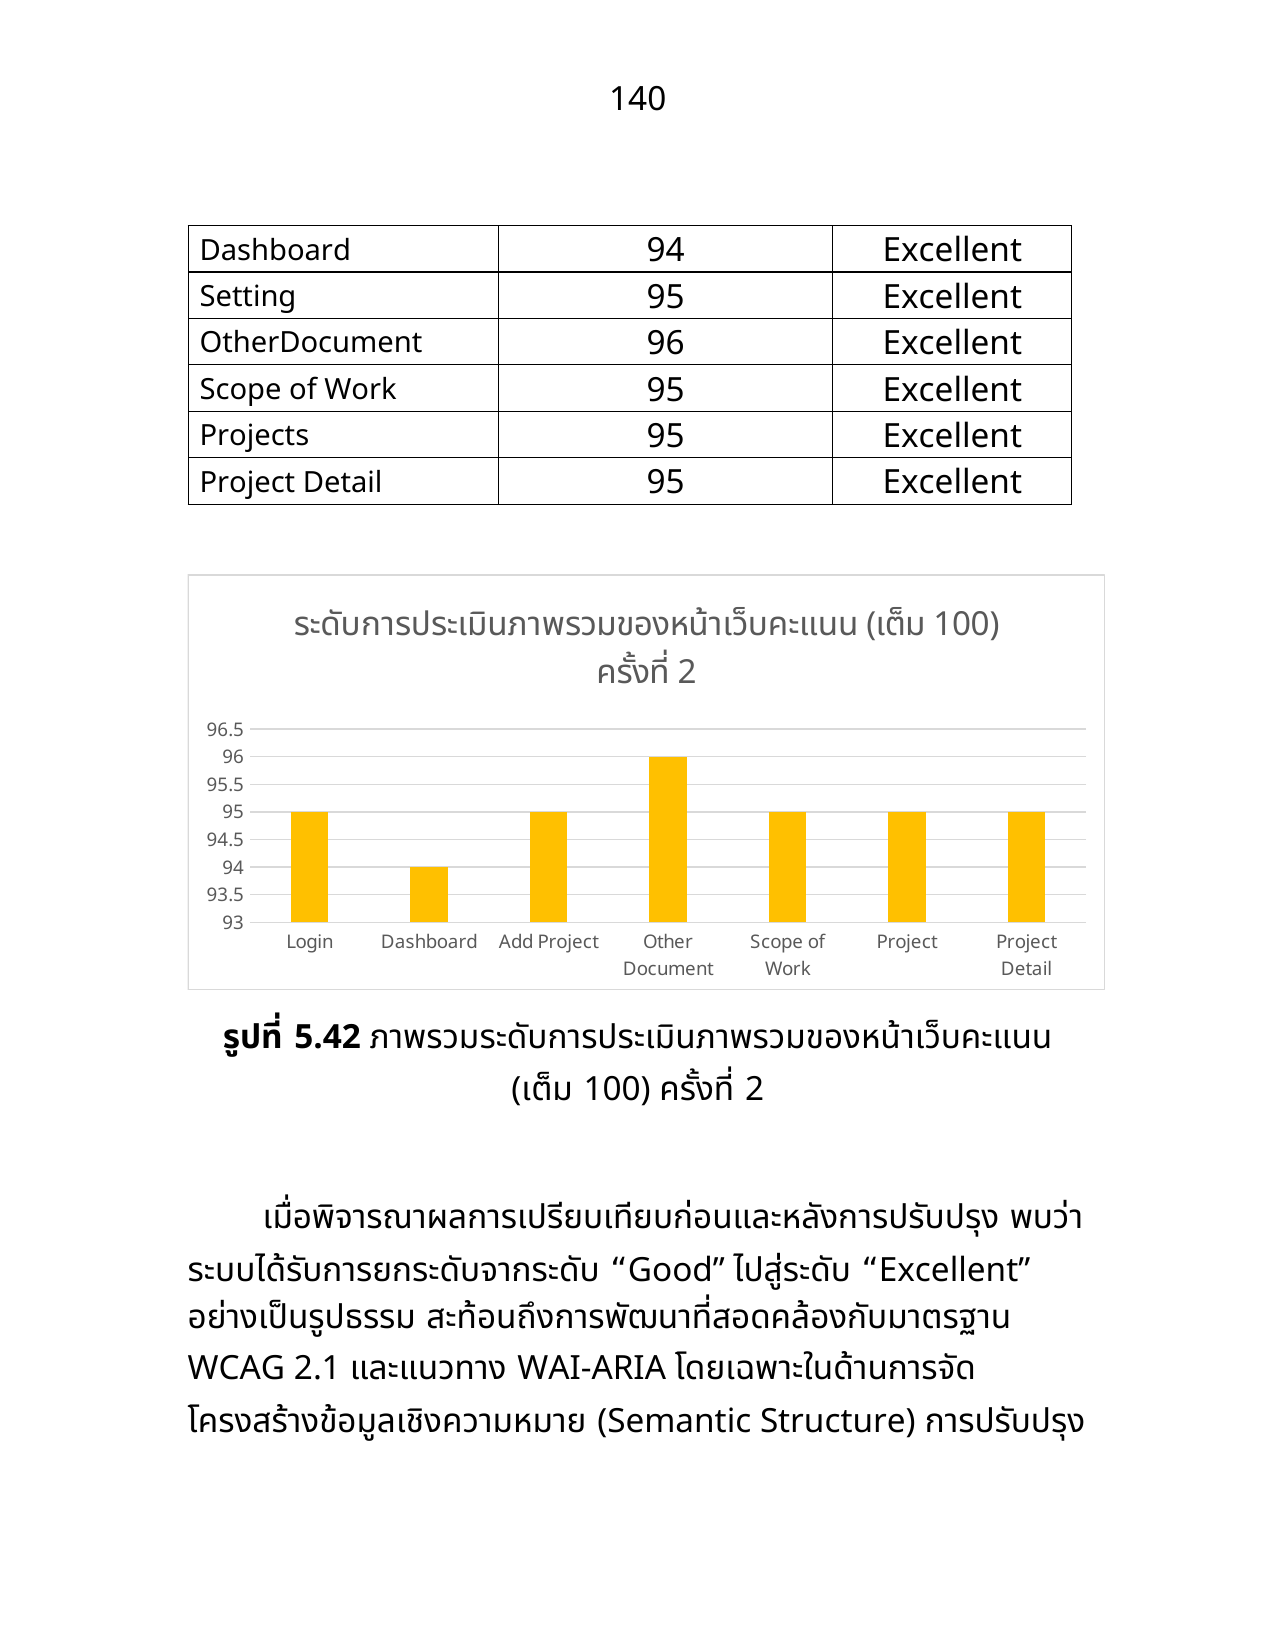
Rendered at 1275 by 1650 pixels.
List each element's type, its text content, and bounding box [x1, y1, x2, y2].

table_cell 95 [499, 365, 832, 411]
table_cell Project Detail [189, 458, 498, 504]
table_cell Excellent [833, 226, 1071, 271]
table_cell 96 [499, 319, 832, 364]
table_cell 95 [499, 458, 832, 504]
table_cell 94 [499, 226, 832, 271]
table_cell Excellent [833, 458, 1071, 504]
table_cell Excellent [833, 319, 1071, 364]
table_cell Excellent [833, 273, 1071, 318]
table_cell Excellent [833, 412, 1071, 457]
table_cell Setting [189, 273, 498, 318]
table_cell Excellent [833, 365, 1071, 411]
text รูปที่ 5.42 ภาพรวมระดับการประเมินภาพรวมของหน้าเว็บคะแนน (เต็ม 100) ครั้งที่ 2 [187, 1012, 1087, 1111]
table_cell 95 [499, 273, 832, 318]
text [187, 1134, 1087, 1442]
table_cell Scope of Work [189, 365, 498, 411]
table_cell OtherDocument [189, 319, 498, 364]
table_cell Dashboard [189, 226, 498, 271]
table_cell Projects [189, 412, 498, 457]
table_cell 95 [499, 412, 832, 457]
